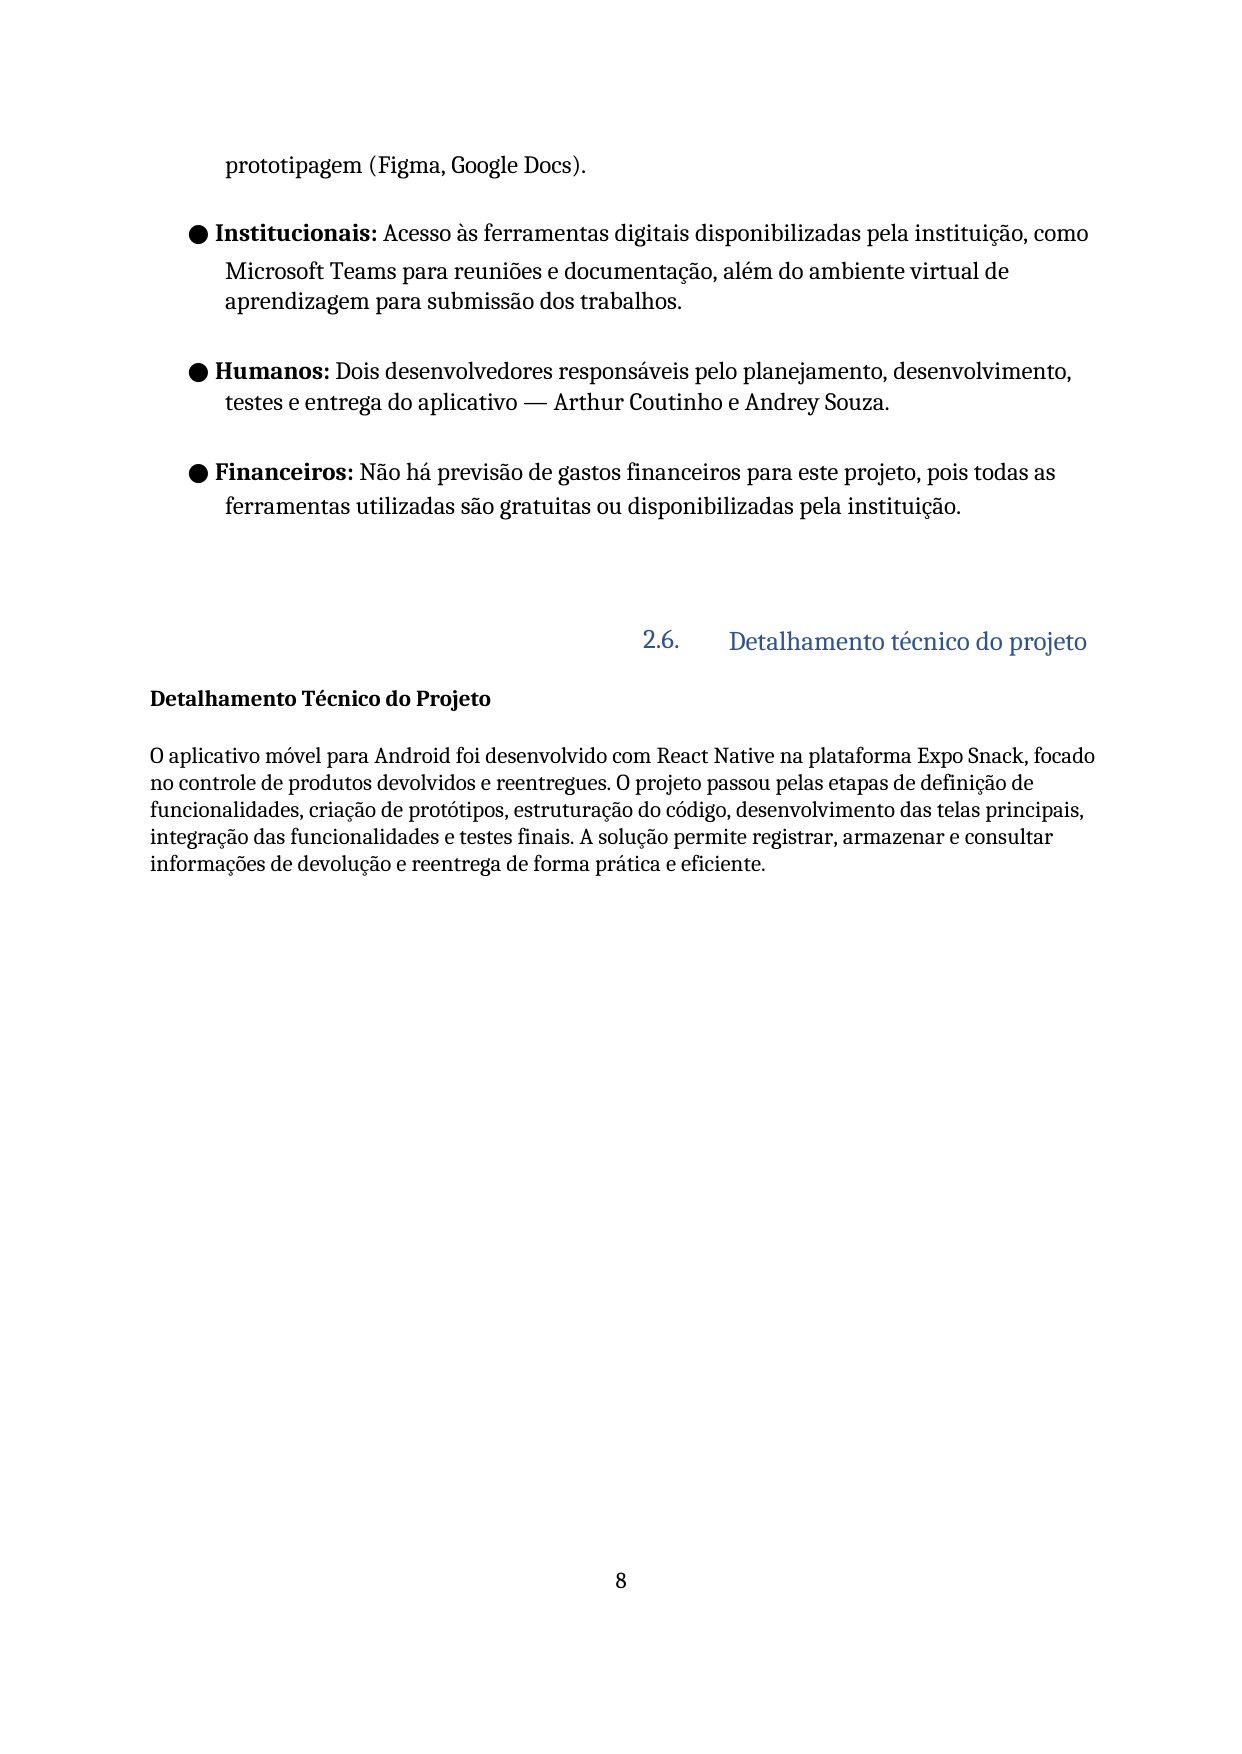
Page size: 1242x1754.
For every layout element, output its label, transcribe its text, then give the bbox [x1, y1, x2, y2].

text ●​ Institucionais: Acesso às ferramentas digitais disponibilizadas pela instituição, como [187, 220, 1242, 247]
text ●​ Financeiros: Não há previsão de gastos financeiros para este projeto, pois todas as [187, 459, 1242, 486]
text prototipagem (Figma, Google Docs).​ [225, 152, 1242, 179]
text ferramentas utilizadas são gratuitas ou disponibilizadas pela instituição. [225, 496, 1242, 519]
text ●​ Humanos: Dois desenvolvedores responsáveis pelo planejamento, desenvolvimento, testes e entrega do aplicativo — Arthur Coutinho e Andrey Souza.​ [187, 357, 1092, 416]
text Detalhamento Técnico do Projeto [150, 689, 1242, 711]
table_header 2.6.​ [82, 619, 703, 663]
text O aplicativo móvel para Android foi desenvolvido com React Native na plataforma Expo Snack, focado no controle de produtos devolvidos e reentregues. O projeto passou pelas etapas de definição de funcionalidades, criação de protótipos, estruturação do código, desenvolvimento das telas principais, integração das funcionalidades e testes finais. A solução permite registrar, armazenar e consultar informações de devolução e reentrega de forma prática e eficiente. [150, 743, 1107, 877]
text 8 [0, 1571, 1242, 1593]
text Microsoft Teams para reuniões e documentação, além do ambiente virtual de aprendizagem para submissão dos trabalhos.​ [225, 257, 1017, 315]
table_header Detalhamento técnico do projeto [703, 619, 1242, 663]
